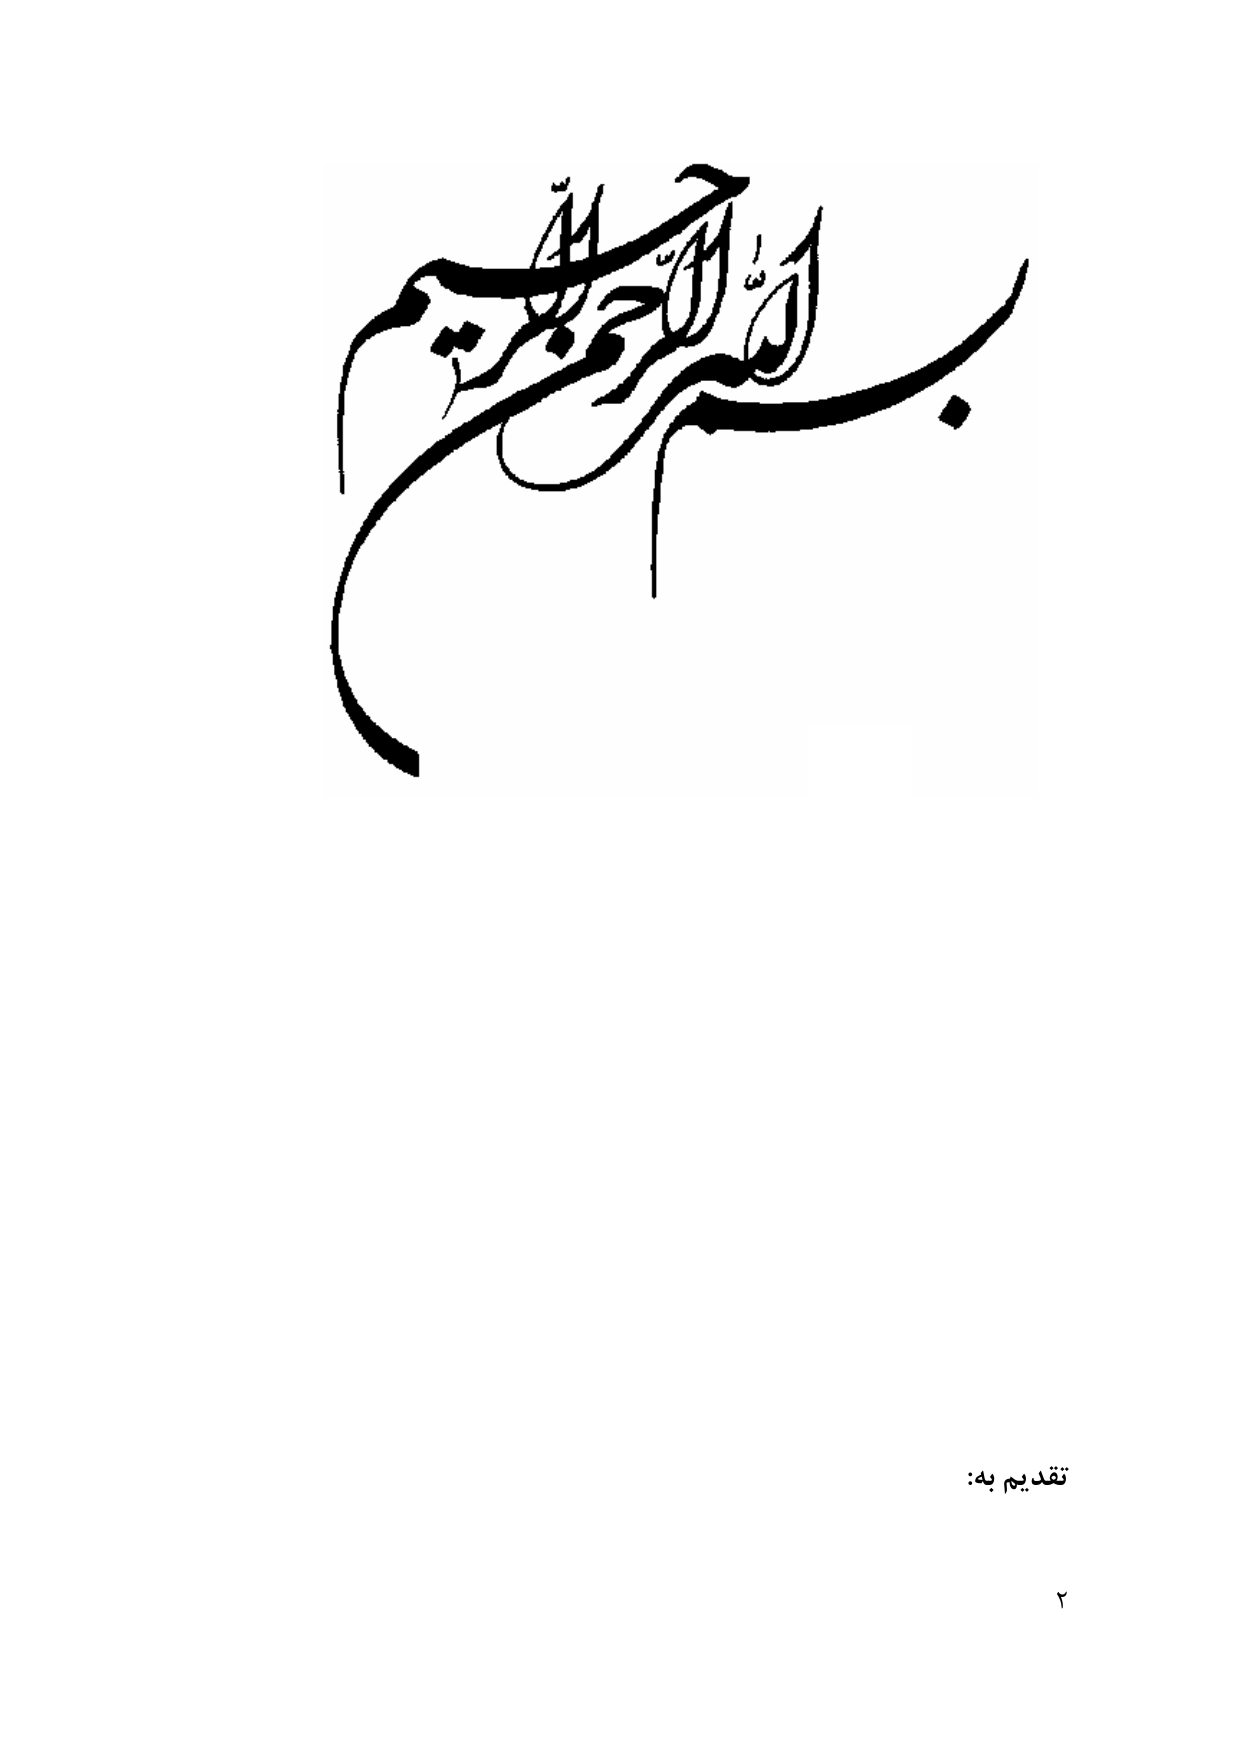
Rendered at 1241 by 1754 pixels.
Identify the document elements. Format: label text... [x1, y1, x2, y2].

picture [300, 147, 1069, 803]
text تقدیم به: [177, 1464, 1069, 1497]
